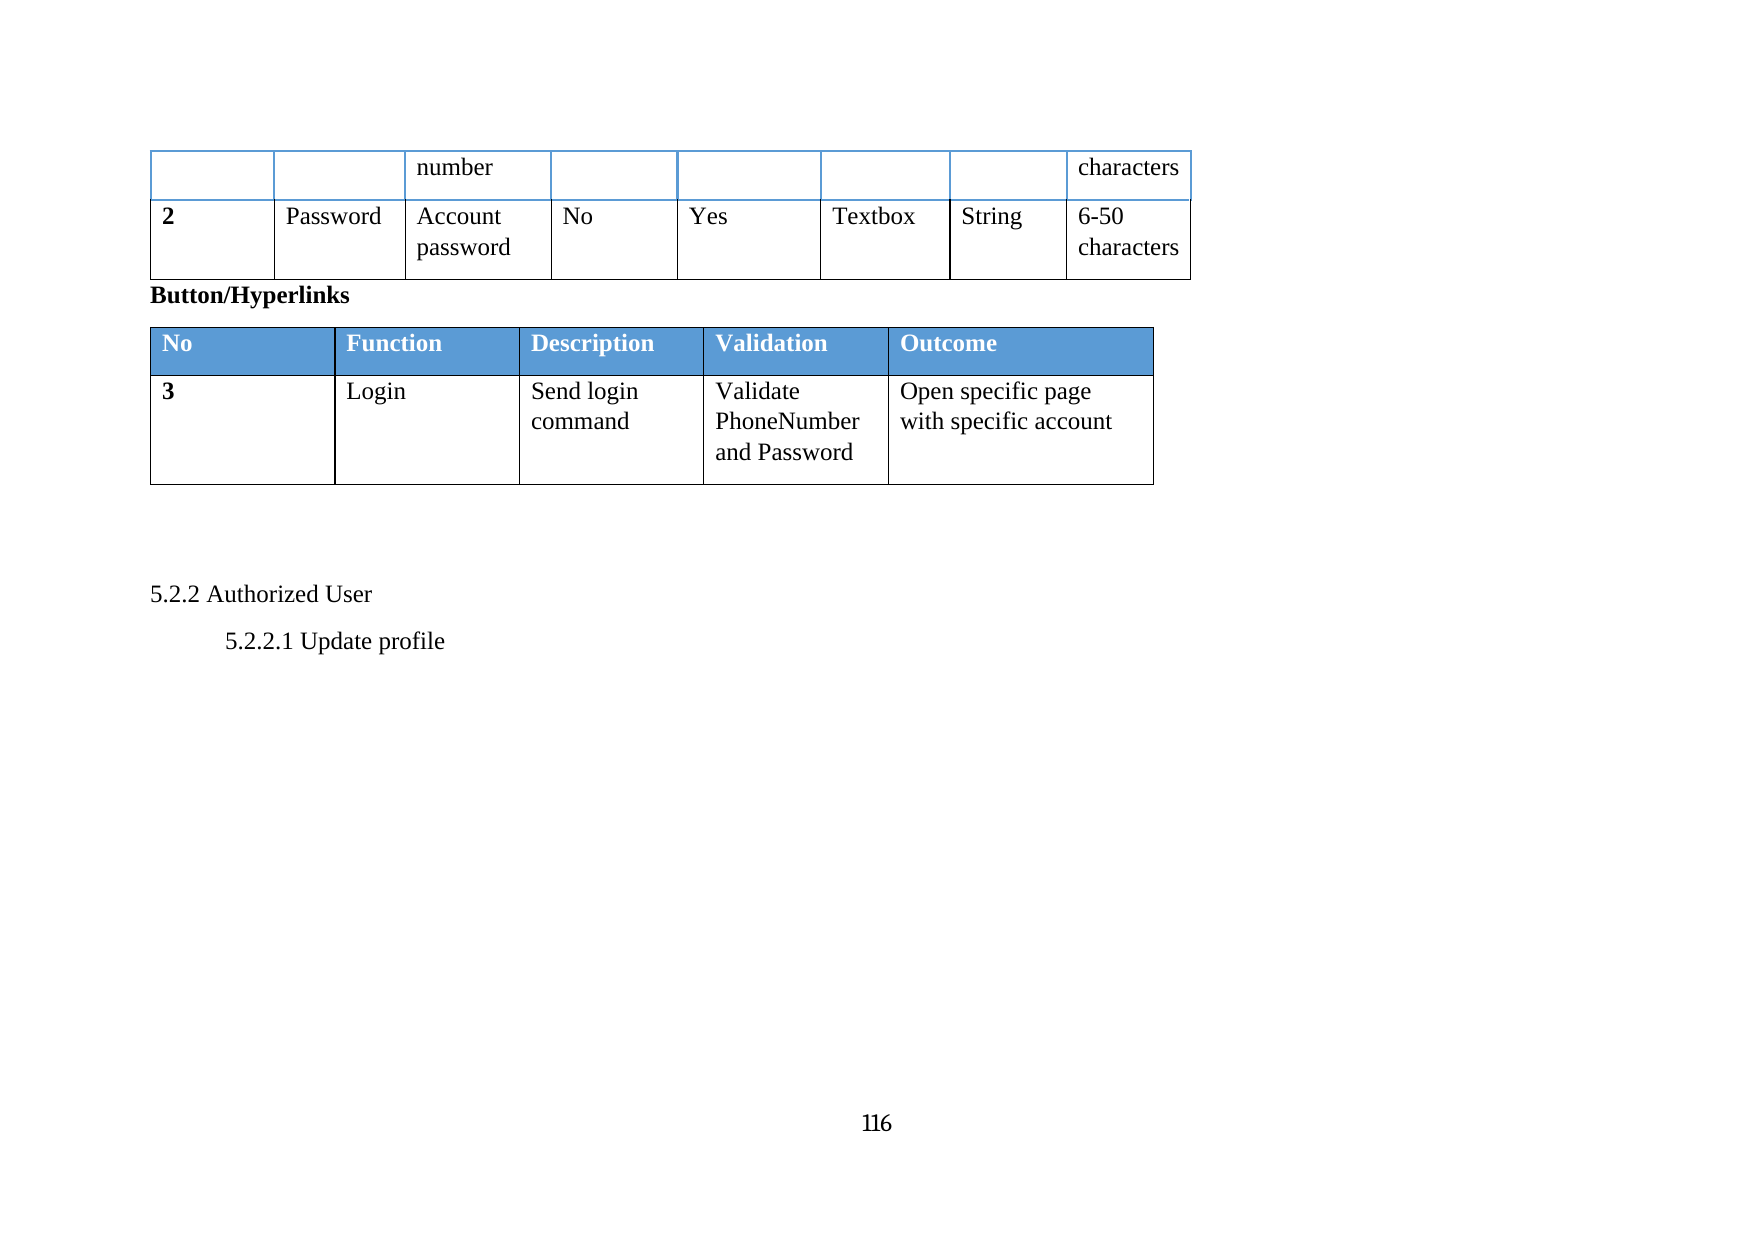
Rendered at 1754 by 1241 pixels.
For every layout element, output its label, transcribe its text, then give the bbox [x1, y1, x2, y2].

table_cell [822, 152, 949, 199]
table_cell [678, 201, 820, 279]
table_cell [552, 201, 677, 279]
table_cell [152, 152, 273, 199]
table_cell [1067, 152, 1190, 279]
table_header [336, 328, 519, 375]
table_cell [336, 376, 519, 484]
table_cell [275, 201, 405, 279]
text 5.2.2.1 Update profile [150, 626, 1604, 655]
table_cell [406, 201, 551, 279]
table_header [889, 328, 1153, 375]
text 5.2.2 Authorized User [150, 579, 1604, 608]
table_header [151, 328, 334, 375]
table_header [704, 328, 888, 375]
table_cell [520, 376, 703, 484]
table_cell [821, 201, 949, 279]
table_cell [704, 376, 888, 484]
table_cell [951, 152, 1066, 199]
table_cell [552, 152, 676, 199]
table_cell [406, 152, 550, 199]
text Button/Hyperlinks [150, 280, 1604, 308]
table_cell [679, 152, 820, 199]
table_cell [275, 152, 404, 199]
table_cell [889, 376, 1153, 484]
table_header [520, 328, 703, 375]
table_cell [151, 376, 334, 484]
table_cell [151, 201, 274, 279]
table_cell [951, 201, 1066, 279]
